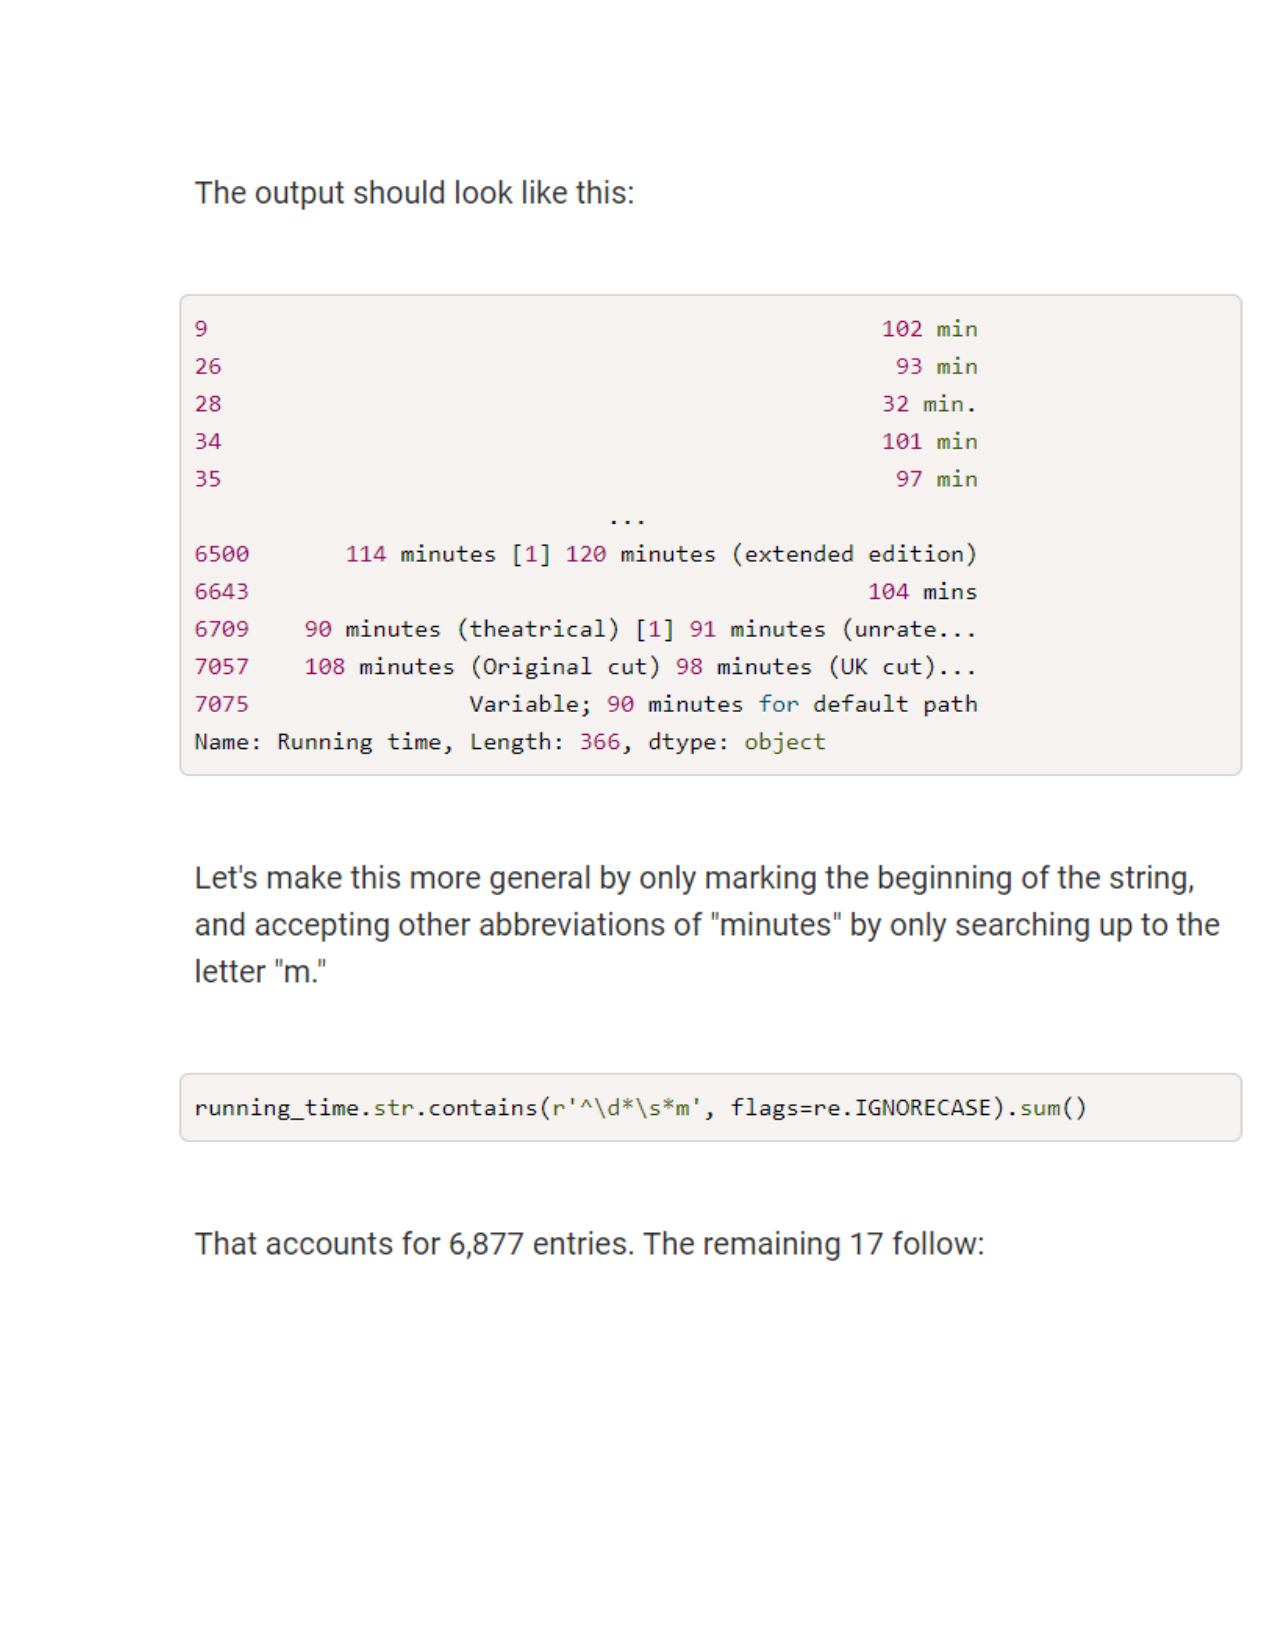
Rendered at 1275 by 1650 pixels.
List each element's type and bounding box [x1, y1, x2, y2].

picture [150, 150, 1275, 1297]
